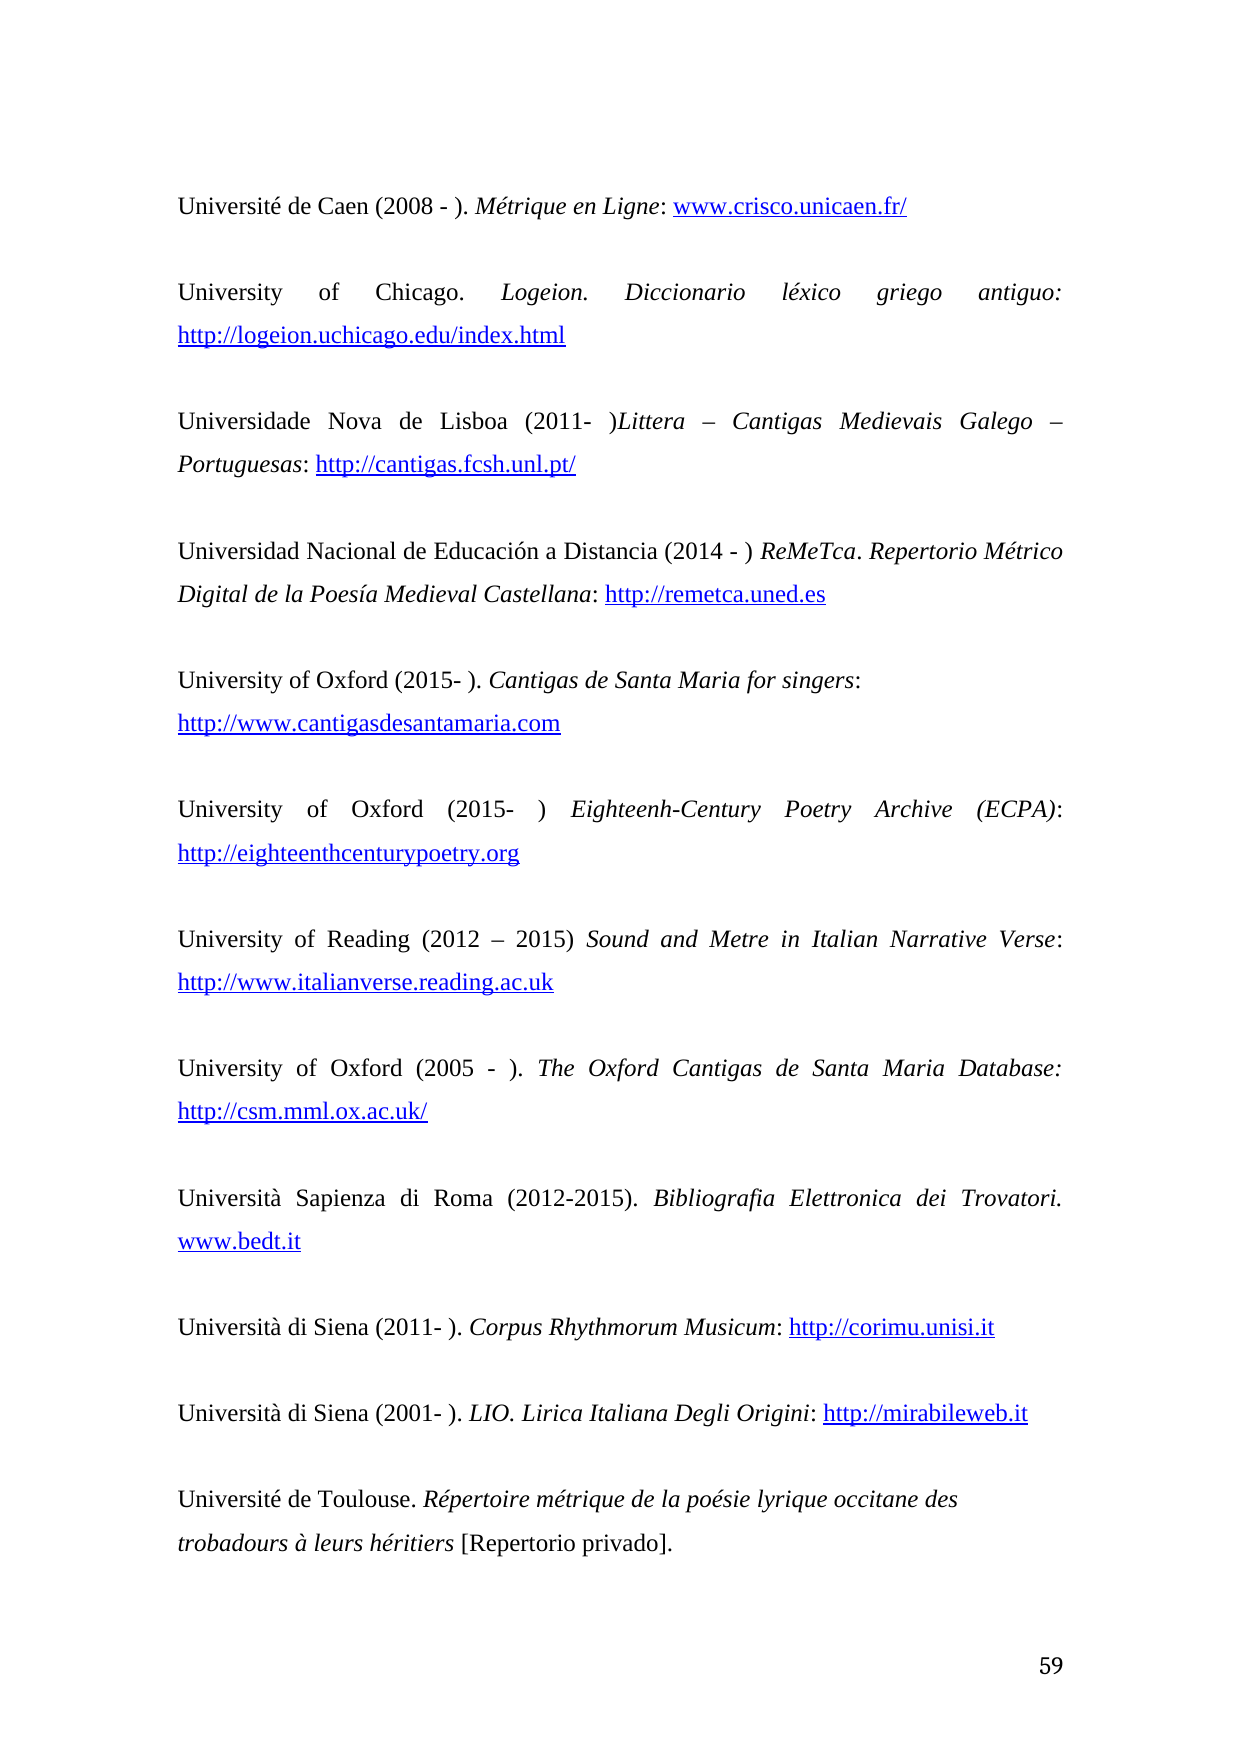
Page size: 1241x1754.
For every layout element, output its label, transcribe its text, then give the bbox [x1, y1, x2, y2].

text http://www.cantigasdesantamaria.com [177, 708, 1063, 737]
text University of Oxford (2015- ) Eighteenh-Century Poetry Archive (ECPA): http://eighteenthcenturypoetry.org [177, 794, 1063, 866]
text University of Chicago. Logeion. Diccionario léxico griego antiguo: http://logeion.uchicago.edu/index.html [177, 306, 1063, 349]
text Universidade Nova de Lisboa (2011- )Littera – Cantigas Medievais Galego – Portuguesas: http://cantigas.fcsh.unl.pt/ [177, 406, 1063, 478]
text University of Oxford (2015- ). Cantigas de Santa Maria for singers: [177, 665, 1063, 694]
text Università di Siena (2001- ). LIO. Lirica Italiana Degli Origini: http://mirabileweb.it [177, 1398, 1063, 1427]
text Università Sapienza di Roma (2012-2015). Bibliografia Elettronica dei Trovatori. www.bedt.it [177, 1183, 1063, 1254]
text University of Oxford (2005 - ). The Oxford Cantigas de Santa Maria Database: http://csm.mml.ox.ac.uk/ [177, 1053, 1063, 1125]
text Universidad Nacional de Educación a Distancia (2014 - ) ReMeTca. Repertorio Métrico Digital de la Poesía Medieval Castellana: http://remetca.uned.es [177, 536, 1063, 608]
text Università di Siena (2011- ). Corpus Rhythmorum Musicum: http://corimu.unisi.it [177, 1312, 1063, 1341]
text Université de Caen (2008 - ). Métrique en Ligne: www.crisco.unicaen.fr/ [177, 191, 1063, 219]
text Université de Toulouse. Répertoire métrique de la poésie lyrique occitane des trobadours à leurs héritiers [Repertorio privado]. [177, 1484, 1063, 1556]
text University of Reading (2012 – 2015) Sound and Metre in Italian Narrative Verse: http://www.italianverse.reading.ac.uk [177, 924, 1063, 996]
